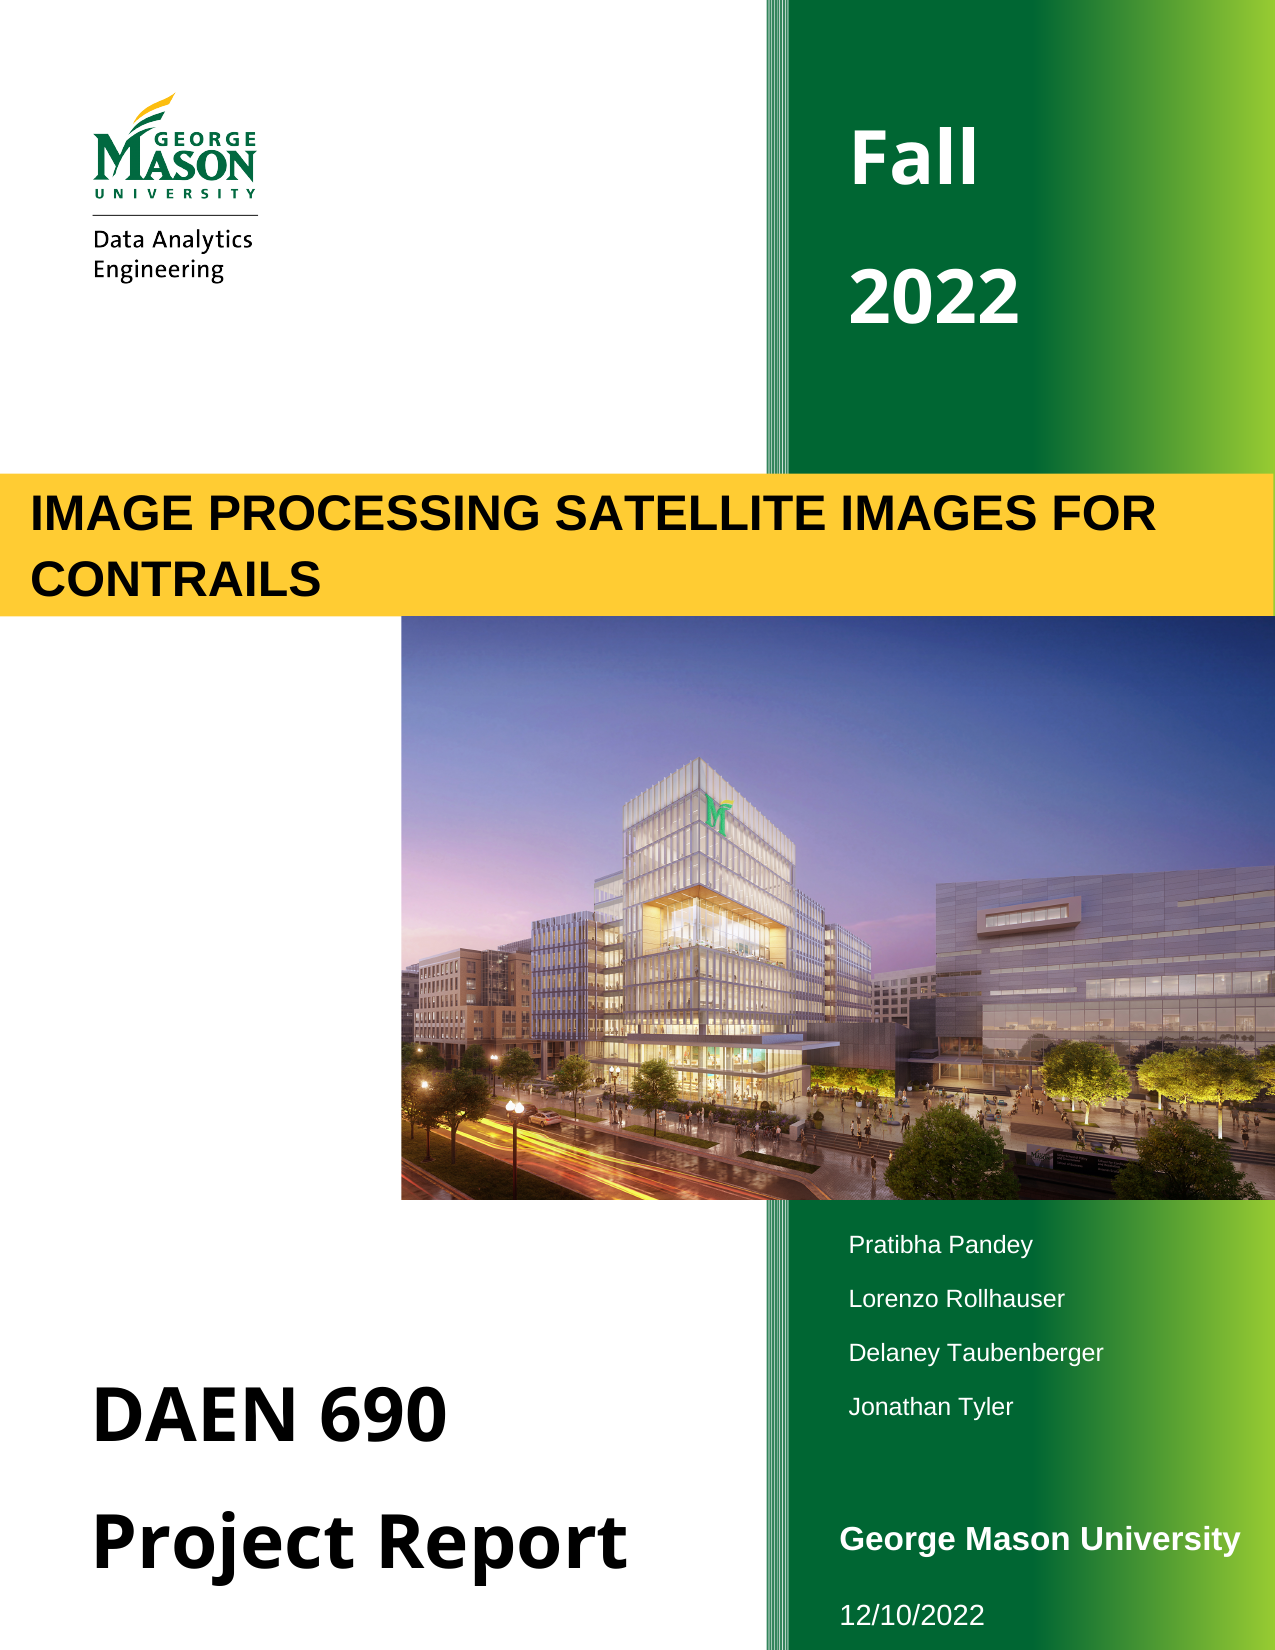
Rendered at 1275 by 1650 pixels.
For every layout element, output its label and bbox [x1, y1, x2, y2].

picture [401, 616, 1275, 1200]
picture [75, 75, 273, 301]
